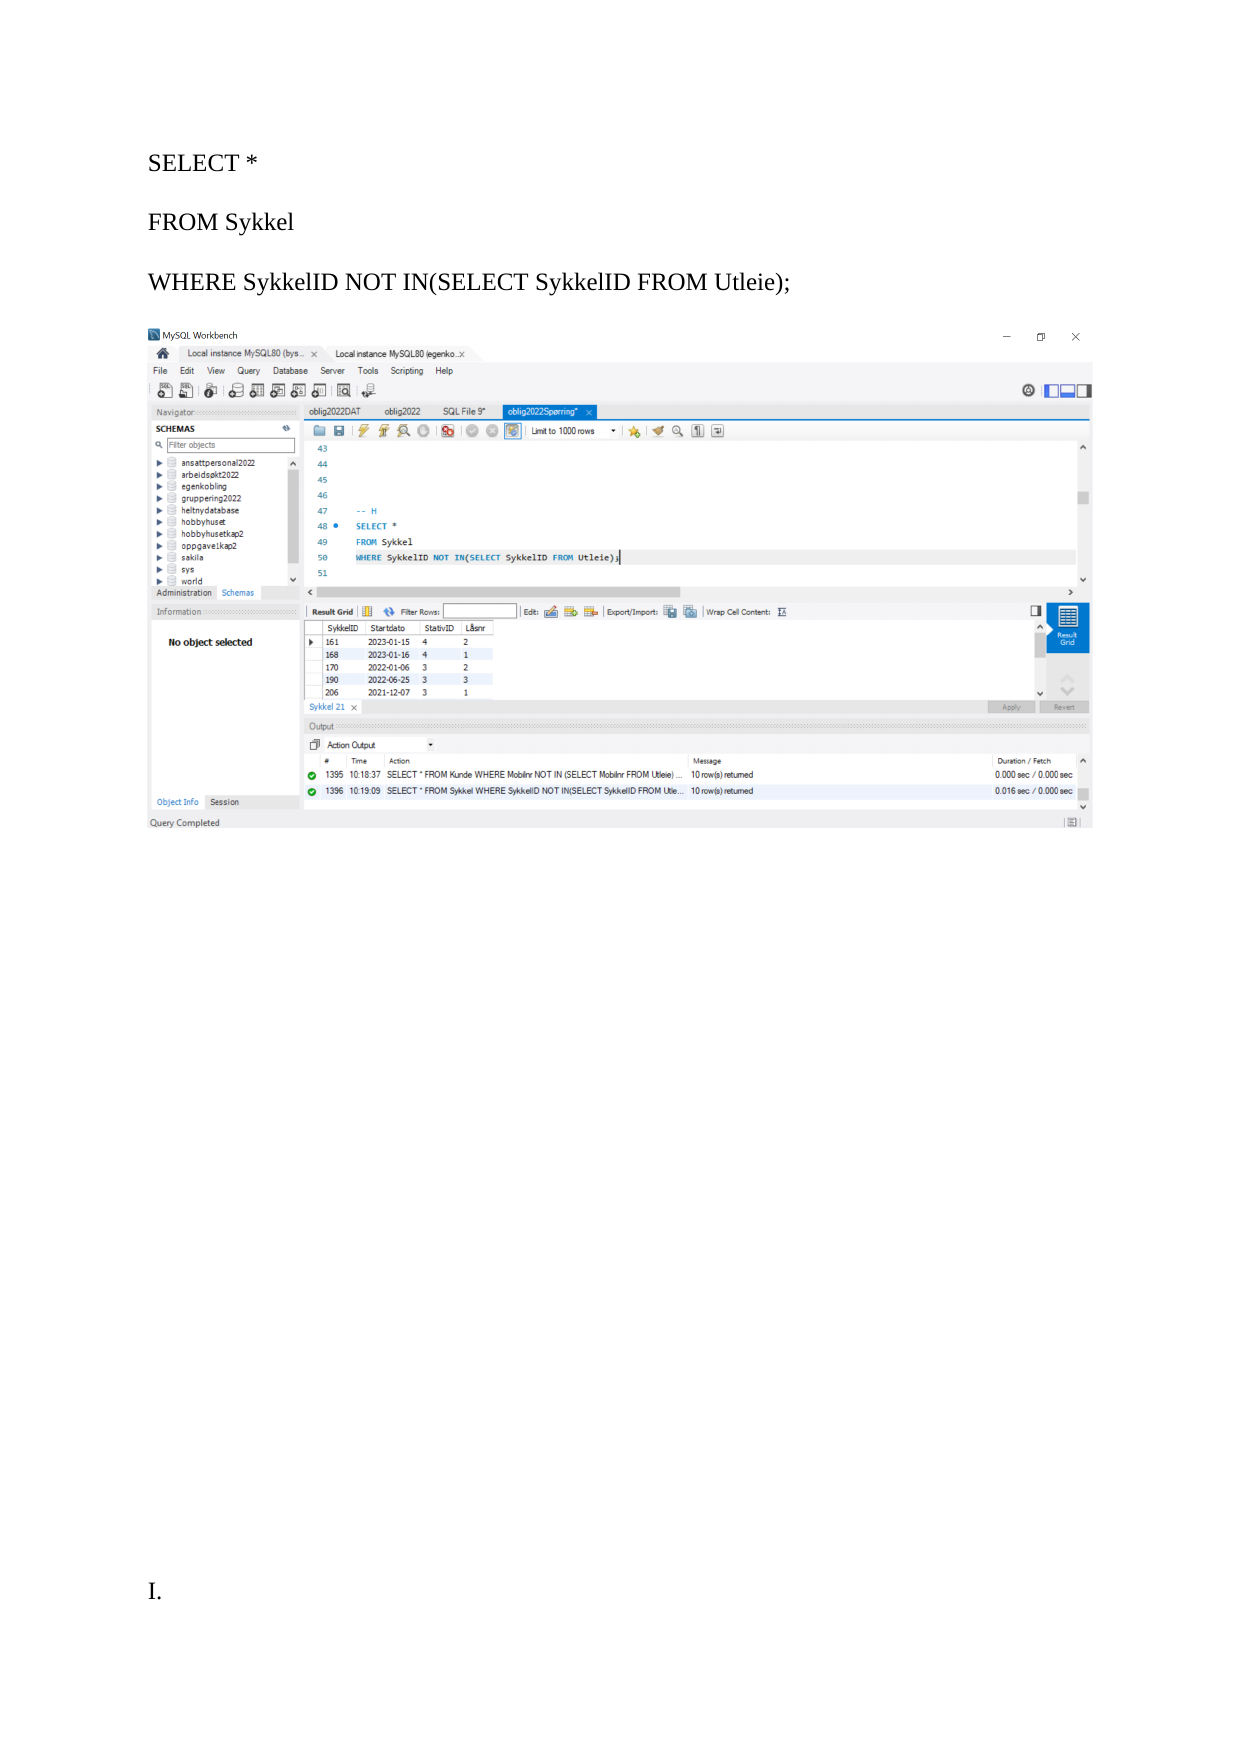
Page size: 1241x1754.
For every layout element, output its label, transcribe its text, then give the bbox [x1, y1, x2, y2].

text SELECT * [148, 148, 1093, 176]
text WHERE SykkelID NOT IN(SELECT SykkelID FROM Utleie); [148, 267, 1093, 296]
picture [147, 327, 1093, 828]
text FROM Sykkel [148, 207, 1093, 236]
text I. [148, 1576, 1093, 1605]
